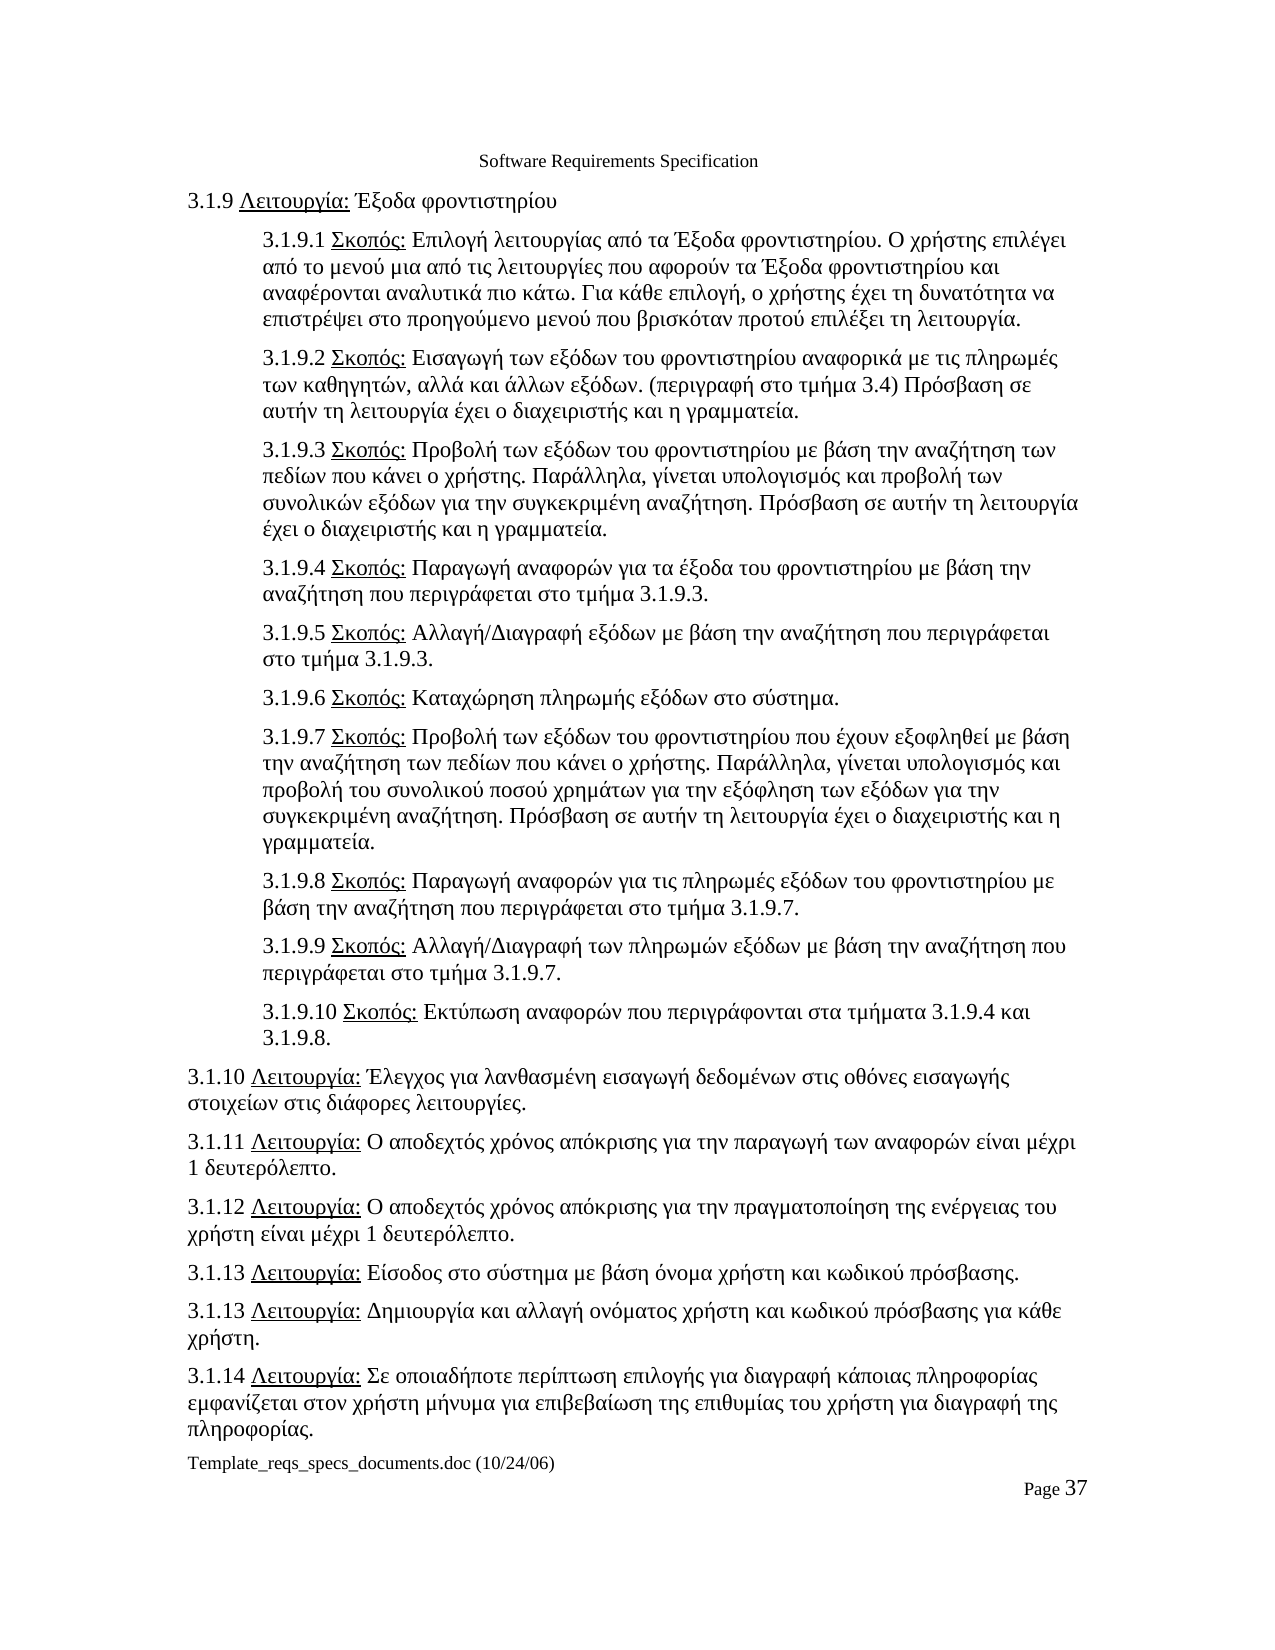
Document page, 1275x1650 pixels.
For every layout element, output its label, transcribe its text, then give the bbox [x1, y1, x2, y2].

text 3.1.12 Λειτουργία: Ο αποδεχτός χρόνος απόκρισης για την πραγματοποίηση της ενέργειας του χρήστη είναι μέχρι 1 δευτερόλεπτο. [187, 1193, 1087, 1246]
text 3.1.9.3 Σκοπός: Προβολή των εξόδων του φροντιστηρίου με βάση την αναζήτηση των πεδίων που κάνει ο χρήστης. Παράλληλα, γίνεται υπολογισμός και προβολή των συνολικών εξόδων για την συγκεκριμένη αναζήτηση. Πρόσβαση σε αυτήν τη λειτουργία έχει ο διαχειριστής και η γραμματεία. [262, 436, 1087, 541]
text 3.1.9.7 Σκοπός: Προβολή των εξόδων του φροντιστηρίου που έχουν εξοφληθεί με βάση την αναζήτηση των πεδίων που κάνει ο χρήστης. Παράλληλα, γίνεται υπολογισμός και προβολή του συνολικού ποσού χρημάτων για την εξόφληση των εξόδων για την συγκεκριμένη αναζήτηση. Πρόσβαση σε αυτήν τη λειτουργία έχει ο διαχειριστής και η γραμματεία. [262, 723, 1087, 855]
text 3.1.13 Λειτουργία: Δημιουργία και αλλαγή ονόματος χρήστη και κωδικού πρόσβασης για κάθε χρήστη. [187, 1297, 1087, 1350]
text 3.1.9.10 Σκοπός: Εκτύπωση αναφορών που περιγράφονται στα τμήματα 3.1.9.4 και 3.1.9.8. [262, 998, 1087, 1050]
text 3.1.9 Λειτουργία: Έξοδα φροντιστηρίου [187, 187, 1087, 214]
text 3.1.10 Λειτουργία: Έλεγχος για λανθασμένη εισαγωγή δεδομένων στις οθόνες εισαγωγής στοιχείων στις διάφορες λειτουργίες. [187, 1063, 1087, 1116]
text 3.1.9.5 Σκοπός: Αλλαγή/Διαγραφή εξόδων με βάση την αναζήτηση που περιγράφεται στο τμήμα 3.1.9.3. [262, 619, 1087, 672]
text 3.1.11 Λειτουργία: Ο αποδεχτός χρόνος απόκρισης για την παραγωγή των αναφορών είναι μέχρι 1 δευτερόλεπτο. [187, 1128, 1087, 1181]
text 3.1.9.6 Σκοπός: Καταχώρηση πληρωμής εξόδων στο σύστημα. [262, 684, 1087, 711]
text 3.1.9.8 Σκοπός: Παραγωγή αναφορών για τις πληρωμές εξόδων του φροντιστηρίου με βάση την αναζήτηση που περιγράφεται στο τμήμα 3.1.9.7. [262, 867, 1087, 920]
text 3.1.9.2 Σκοπός: Εισαγωγή των εξόδων του φροντιστηρίου αναφορικά με τις πληρωμές των καθηγητών, αλλά και άλλων εξόδων. (περιγραφή στο τμήμα 3.4) Πρόσβαση σε αυτήν τη λειτουργία έχει ο διαχειριστής και η γραμματεία. [262, 344, 1087, 423]
text 3.1.9.4 Σκοπός: Παραγωγή αναφορών για τα έξοδα του φροντιστηρίου με βάση την αναζήτηση που περιγράφεται στο τμήμα 3.1.9.3. [262, 554, 1087, 606]
text 3.1.14 Λειτουργία: Σε οποιαδήποτε περίπτωση επιλογής για διαγραφή κάποιας πληροφορίας εμφανίζεται στον χρήστη μήνυμα για επιβεβαίωση της επιθυμίας του χρήστη για διαγραφή της πληροφορίας. [187, 1363, 1087, 1442]
text 3.1.13 Λειτουργία: Είσοδος στο σύστημα με βάση όνομα χρήστη και κωδικού πρόσβασης. [187, 1258, 1087, 1285]
text 3.1.9.1 Σκοπός: Επιλογή λειτουργίας από τα Έξοδα φροντιστηρίου. Ο χρήστης επιλέγει από το μενού μια από τις λειτουργίες που αφορούν τα Έξοδα φροντιστηρίου και αναφέρονται αναλυτικά πιο κάτω. Για κάθε επιλογή, ο χρήστης έχει τη δυνατότητα να επιστρέψει στο προηγούμενο μενού που βρισκόταν προτού επιλέξει τη λειτουργία. [262, 226, 1087, 332]
text 3.1.9.9 Σκοπός: Αλλαγή/Διαγραφή των πληρωμών εξόδων με βάση την αναζήτηση που περιγράφεται στο τμήμα 3.1.9.7. [262, 932, 1087, 985]
